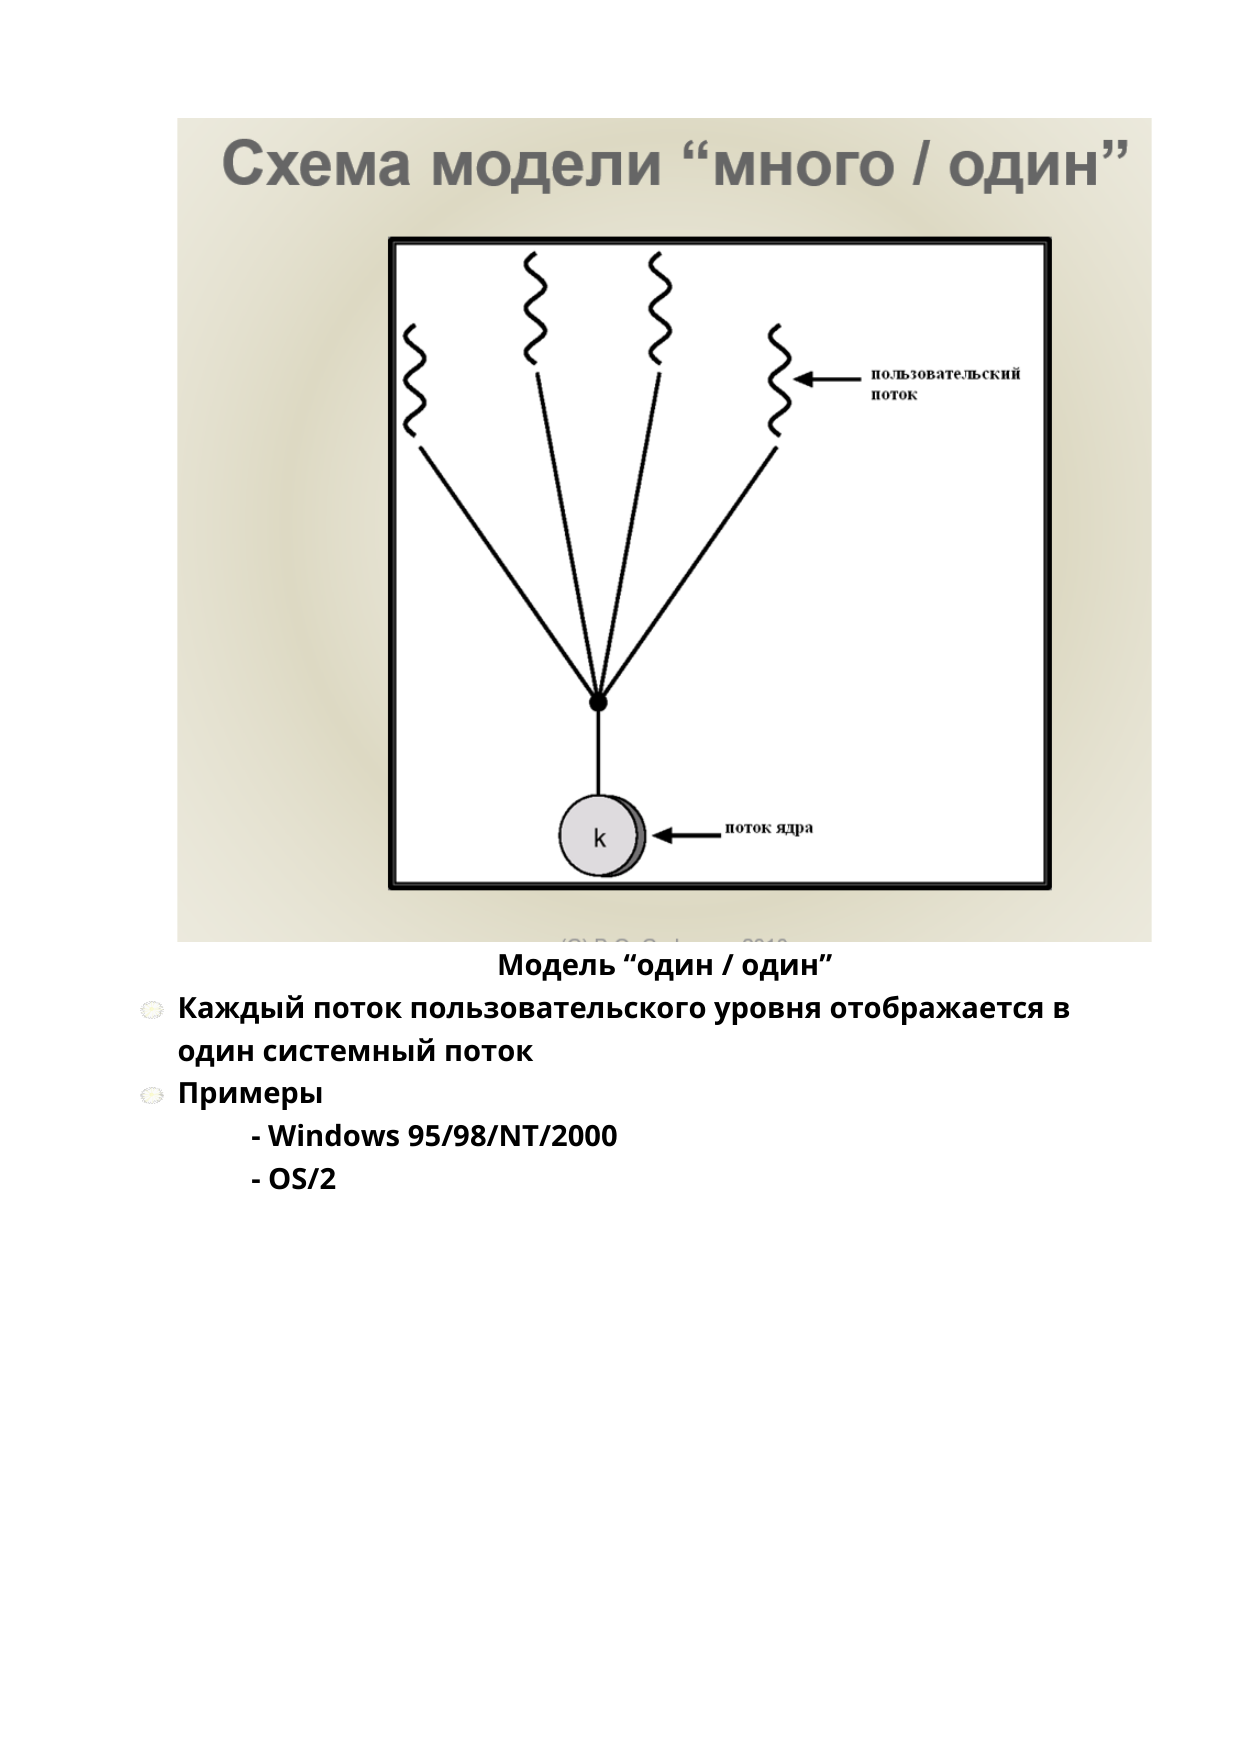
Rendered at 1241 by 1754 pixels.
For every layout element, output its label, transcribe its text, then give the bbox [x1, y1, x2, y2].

picture [177, 118, 1152, 942]
list Примеры [140, 1073, 1152, 1112]
text Модель “один / один” [177, 944, 1152, 984]
text - Windows 95/98/NT/2000 [177, 1116, 1152, 1155]
text - OS/2 [177, 1158, 1152, 1198]
picture [140, 1087, 164, 1104]
picture [140, 1001, 164, 1019]
list Каждый поток пользовательского уровня отображается в один системный поток [140, 987, 1152, 1069]
